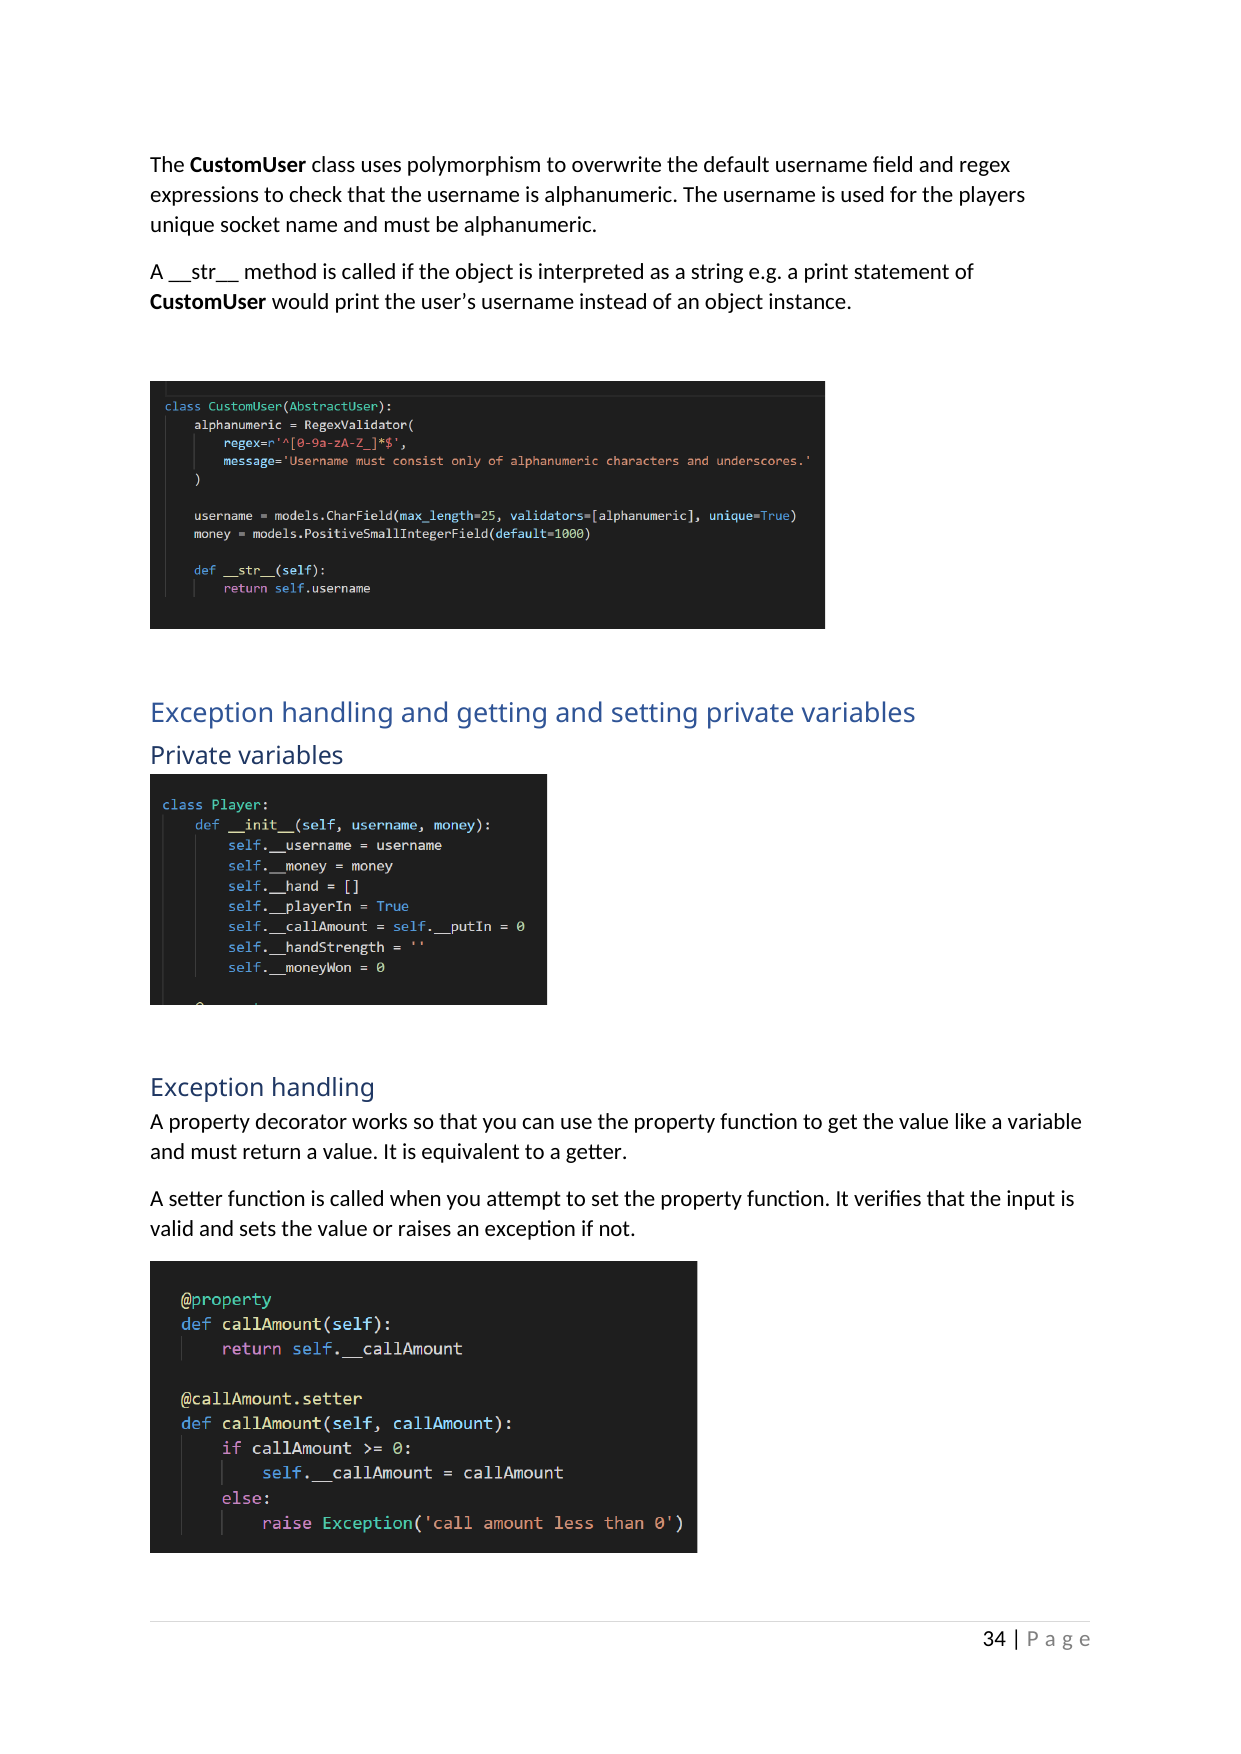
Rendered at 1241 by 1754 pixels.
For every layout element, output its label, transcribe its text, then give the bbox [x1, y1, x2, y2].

text The CustomUser class uses polymorphism to overwrite the default username field and regex expressions to check that the username is alphanumeric. The username is used for the players unique socket name and must be alphanumeric. [150, 150, 1090, 238]
picture [150, 774, 548, 1005]
subtitle Exception handling [150, 1070, 1090, 1104]
picture [150, 1261, 698, 1553]
subtitle Private variables [150, 738, 1090, 772]
text A property decorator works so that you can use the property function to get the value like a variable and must return a value. It is equivalent to a getter. [150, 1107, 1090, 1165]
subtitle Exception handling and getting and setting private variables [150, 694, 1090, 731]
picture [150, 381, 826, 629]
text A __str__ method is called if the object is interpreted as a string e.g. a print statement of CustomUser would print the user’s username instead of an object instance. [150, 257, 1090, 316]
text A setter function is called when you attempt to set the property function. It verifies that the input is valid and sets the value or raises an exception if not. [150, 1184, 1090, 1242]
